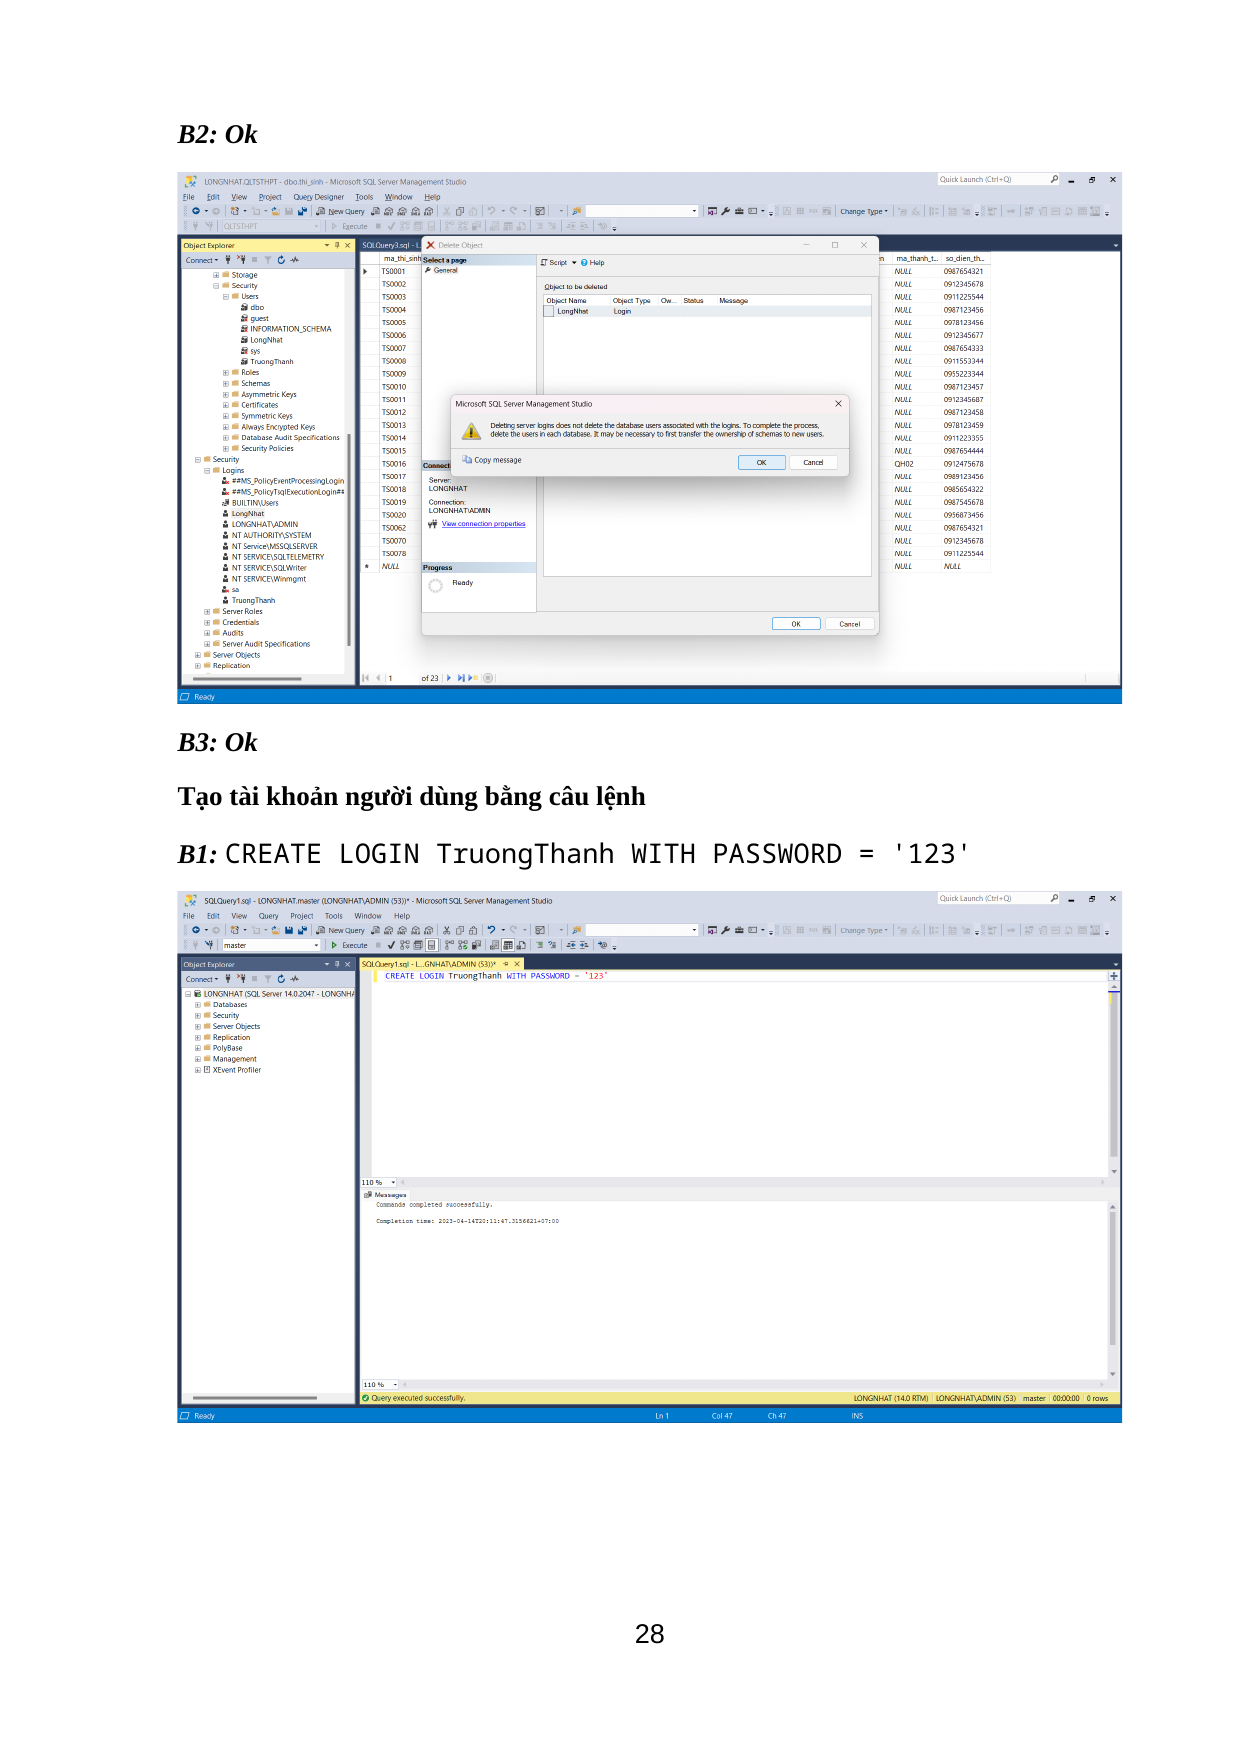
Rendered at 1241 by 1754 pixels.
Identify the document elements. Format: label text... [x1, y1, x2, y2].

picture [177, 891, 1123, 1423]
picture [177, 172, 1123, 704]
text B2: Ok [177, 118, 1122, 149]
text B1: CREATE LOGIN TruongThanh WITH PASSWORD = '123' [177, 834, 1122, 871]
text Tạo tài khoản người dùng bằng câu lệnh [177, 780, 1122, 812]
text B3: Ok [177, 726, 1122, 758]
